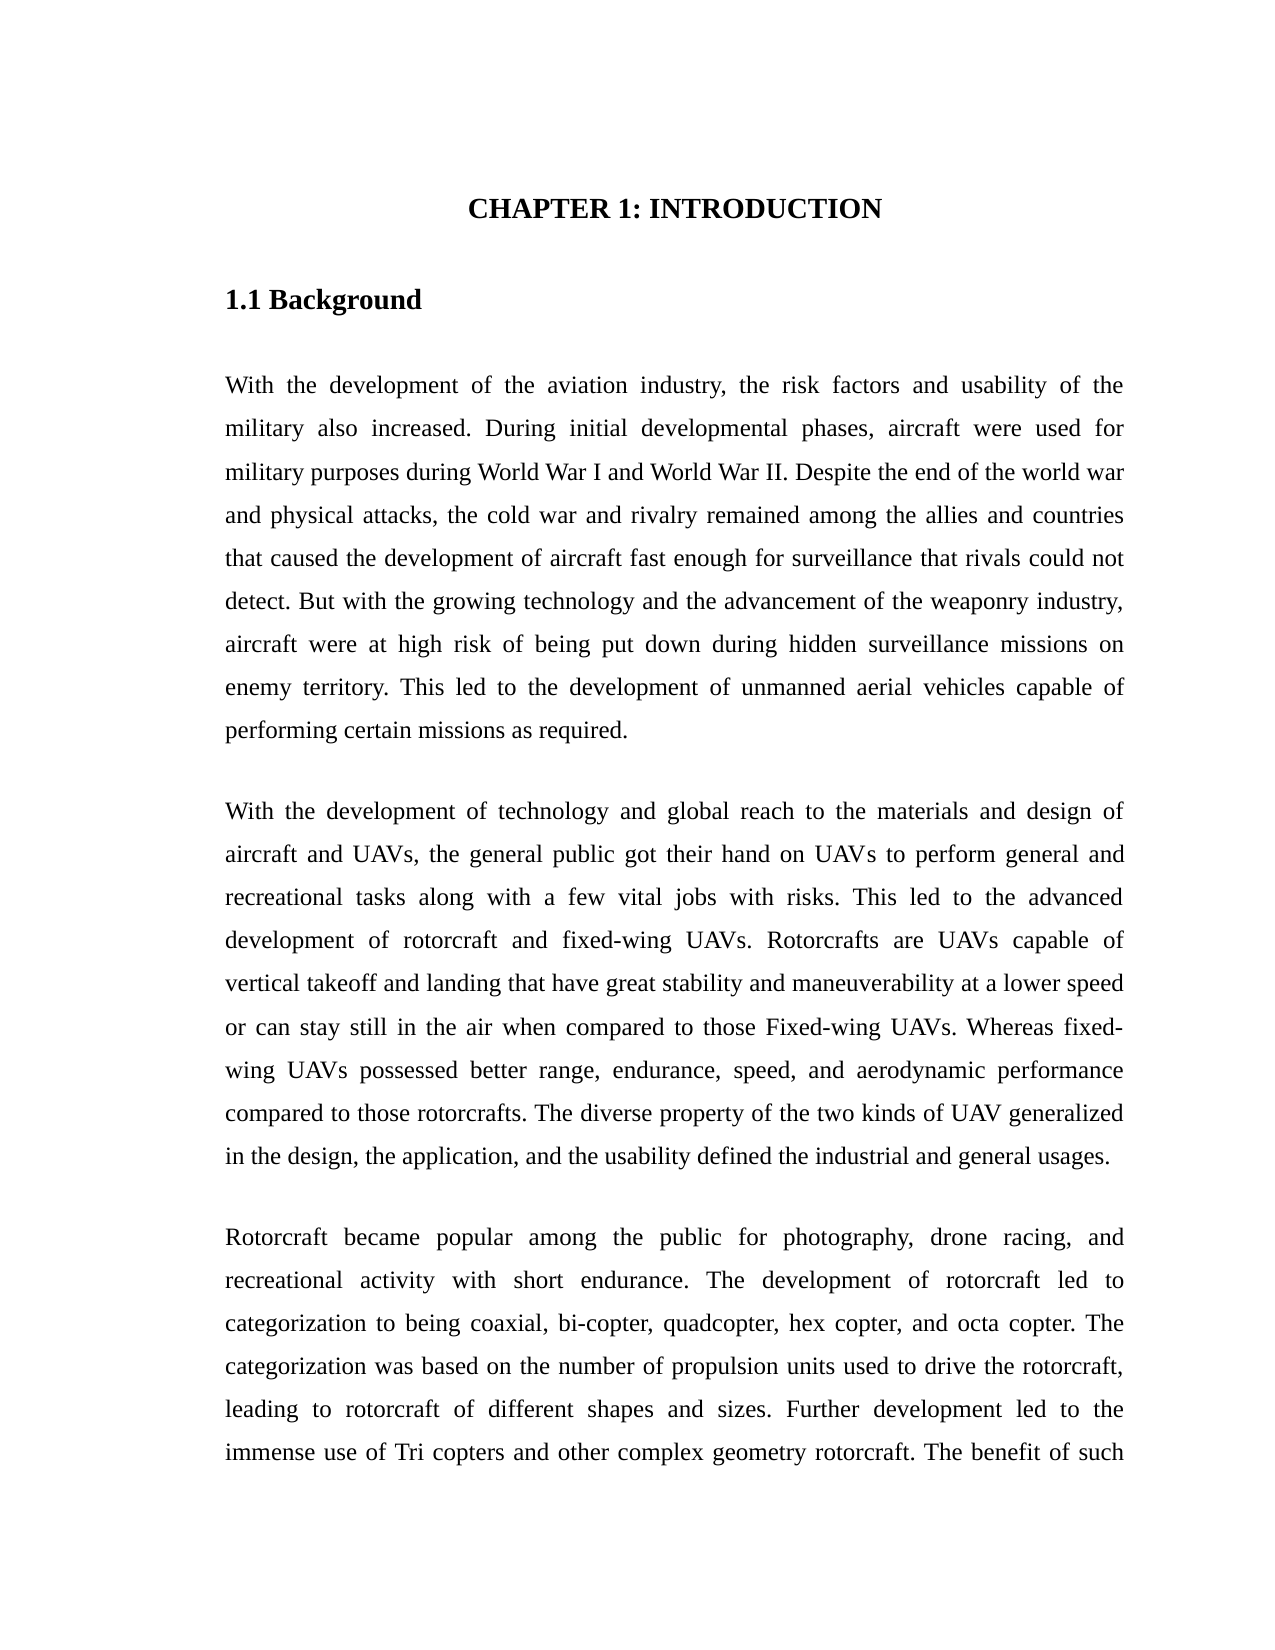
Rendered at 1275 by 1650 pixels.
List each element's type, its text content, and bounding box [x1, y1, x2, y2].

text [225, 1222, 1125, 1466]
text With the development of technology and global reach to the materials and design of aircraft and UAVs, the general public got their hand on UAVs to perform general and recreational tasks along with a few vital jobs with risks. This led to the advanced development of rotorcraft and fixed-wing UAVs. Rotorcrafts are UAVs capable of vertical takeoff and landing that have great stability and maneuverability at a lower speed or can stay still in the air when compared to those Fixed-wing UAVs. Whereas fixed-wing UAVs possessed better range, endurance, speed, and aerodynamic performance compared to those rotorcrafts. The diverse property of the two kinds of UAV generalized in the design, the application, and the usability defined the industrial and general usages. [225, 796, 1125, 1170]
text With the development of the aviation industry, the risk factors and usability of the military also increased. During initial developmental phases, aircraft were used for military purposes during World War I and World War II. Despite the end of the world war and physical attacks, the cold war and rivalry remained among the allies and countries that caused the development of aircraft fast enough for surveillance that rivals could not detect. But with the growing technology and the advancement of the weaponry industry, aircraft were at high risk of being put down during hidden surveillance missions on enemy territory. This led to the development of unmanned aerial vehicles capable of performing certain missions as required. [225, 370, 1125, 744]
subtitle CHAPTER 1: INTRODUCTION [225, 187, 1125, 226]
subtitle 1.1 Background [225, 282, 1125, 316]
